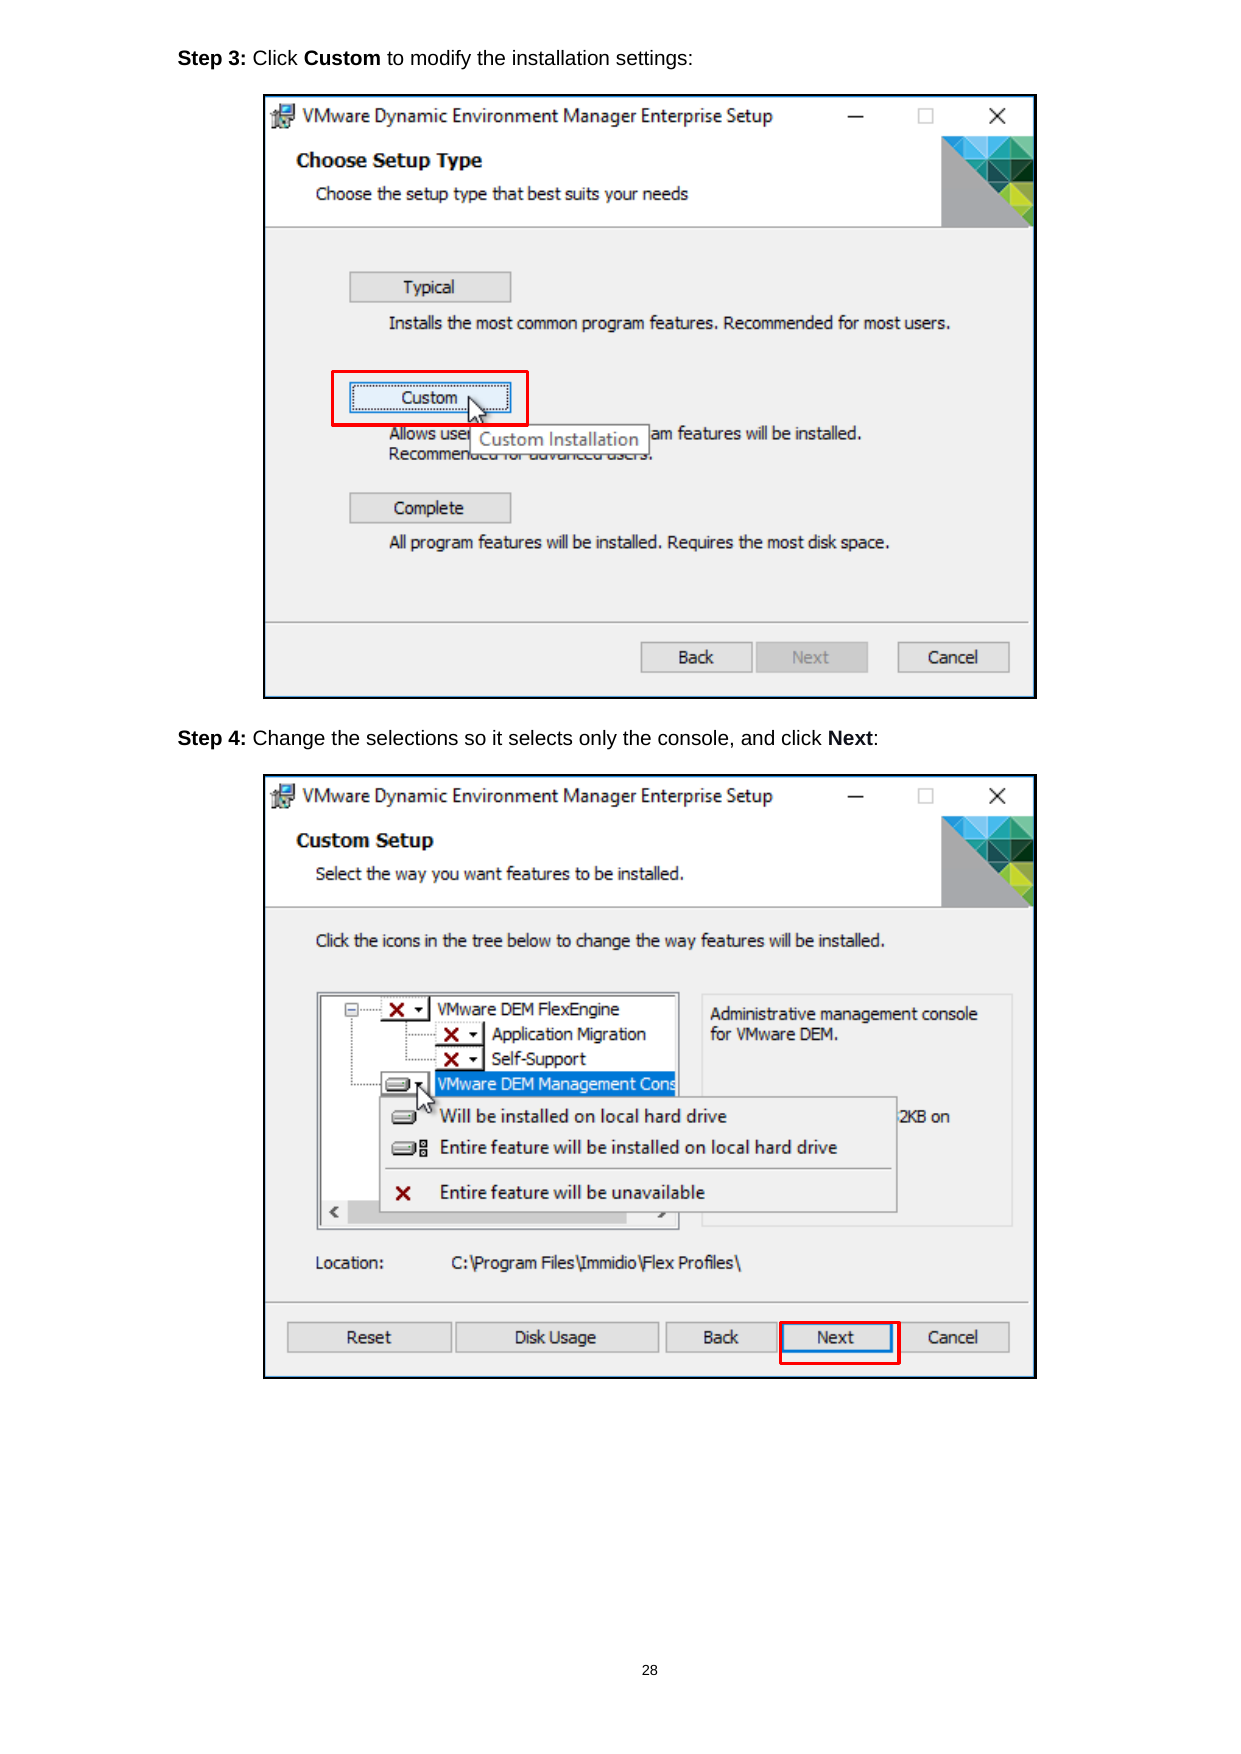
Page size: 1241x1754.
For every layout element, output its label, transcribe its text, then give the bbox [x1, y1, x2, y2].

picture [265, 776, 1034, 1377]
text Step 3: Click Custom to modify the installation settings: [177, 44, 1122, 69]
picture [265, 96, 1034, 697]
text Step 4: Change the selections so it selects only the console, and click Next: [177, 724, 1122, 749]
